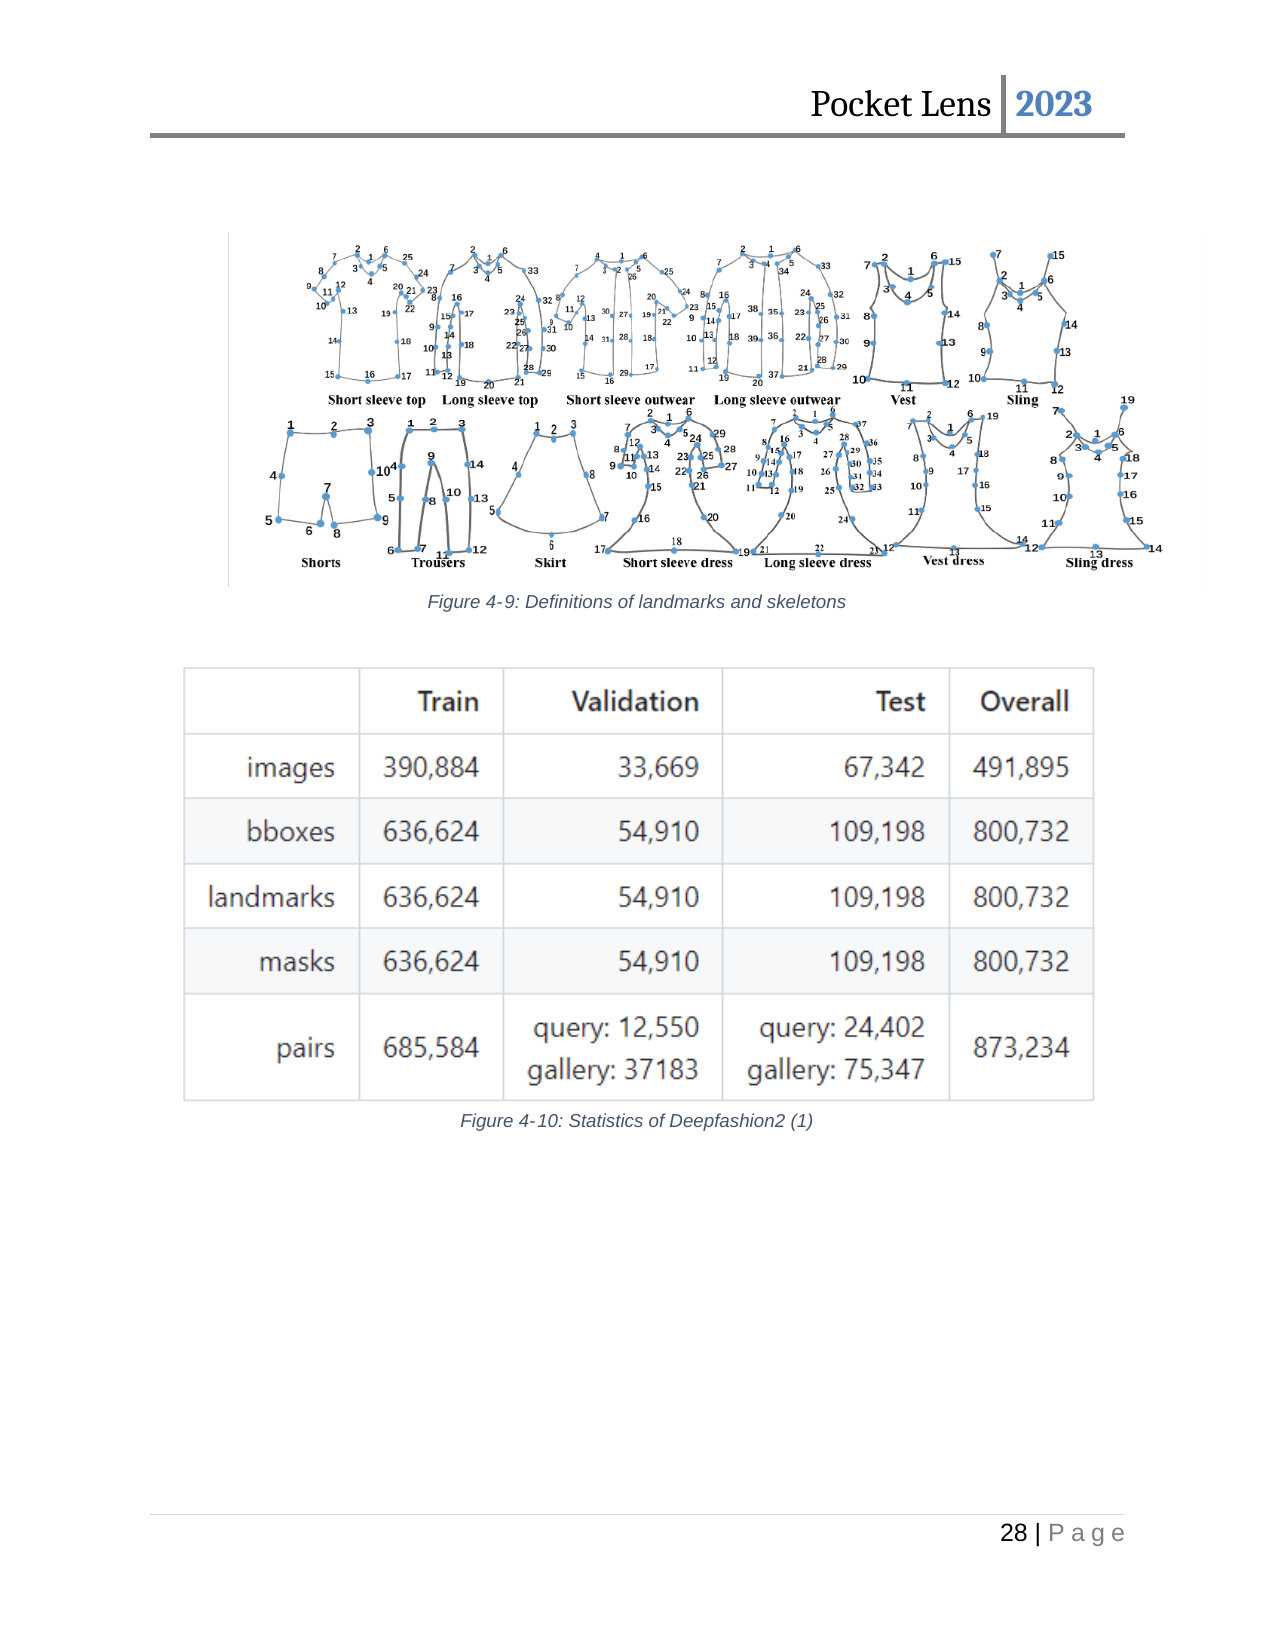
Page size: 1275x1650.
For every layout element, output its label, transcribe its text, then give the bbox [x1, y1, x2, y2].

text Figure -: Statistics of Deepfashion2 (1) [150, 1110, 1125, 1132]
picture [225, 232, 1200, 587]
picture [179, 666, 1096, 1106]
text Figure -: Definitions of landmarks and skeletons [150, 591, 1125, 613]
